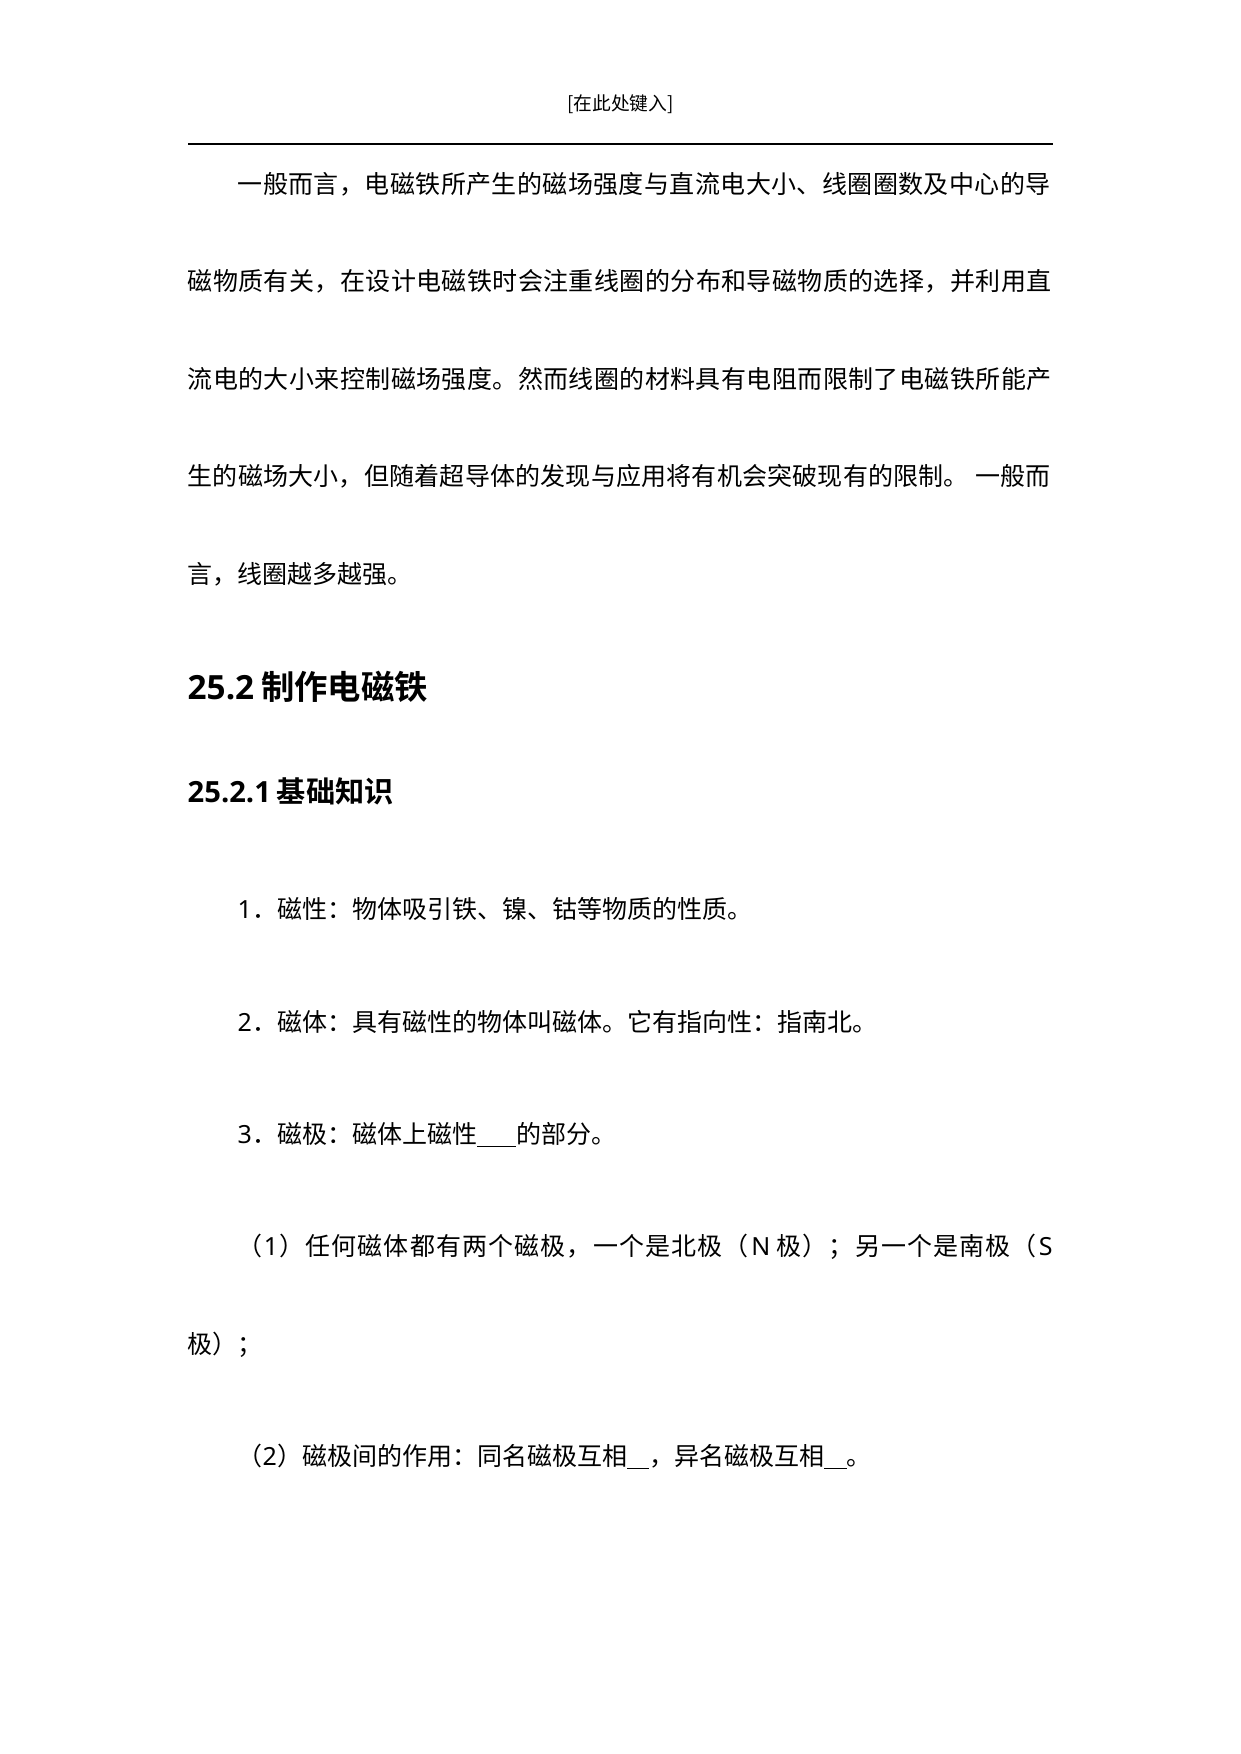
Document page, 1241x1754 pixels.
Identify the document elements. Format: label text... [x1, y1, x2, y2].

text （2）磁极间的作用：同名磁极互相 ，异名磁极互相 。 [187, 1422, 1053, 1487]
text 一般而言，电磁铁所产生的磁场强度与直流电大小、线圈圈数及中心的导磁物质有关，在设计电磁铁时会注重线圈的分布和导磁物质的选择，并利用直流电的大小来控制磁场强度。然而线圈的材料具有电阻而限制了电磁铁所能产生的磁场大小，但随着超导体的发现与应用将有机会突破现有的限制。 一般而言，线圈越多越强。 [187, 150, 1053, 605]
text （1）任何磁体都有两个磁极，一个是北极（N极）；另一个是南极（S极）； [187, 1212, 1053, 1375]
text 2．磁体：具有磁性的物体叫磁体。它有指向性：指南北。 [187, 988, 1053, 1053]
text 25.2制作电磁铁 [187, 652, 1053, 717]
text 3．磁极：磁体上磁性 的部分。 [187, 1100, 1053, 1165]
text 25.2.1基础知识 [187, 758, 1053, 823]
text 1．磁性：物体吸引铁、镍、钴等物质的性质。 [187, 876, 1053, 941]
